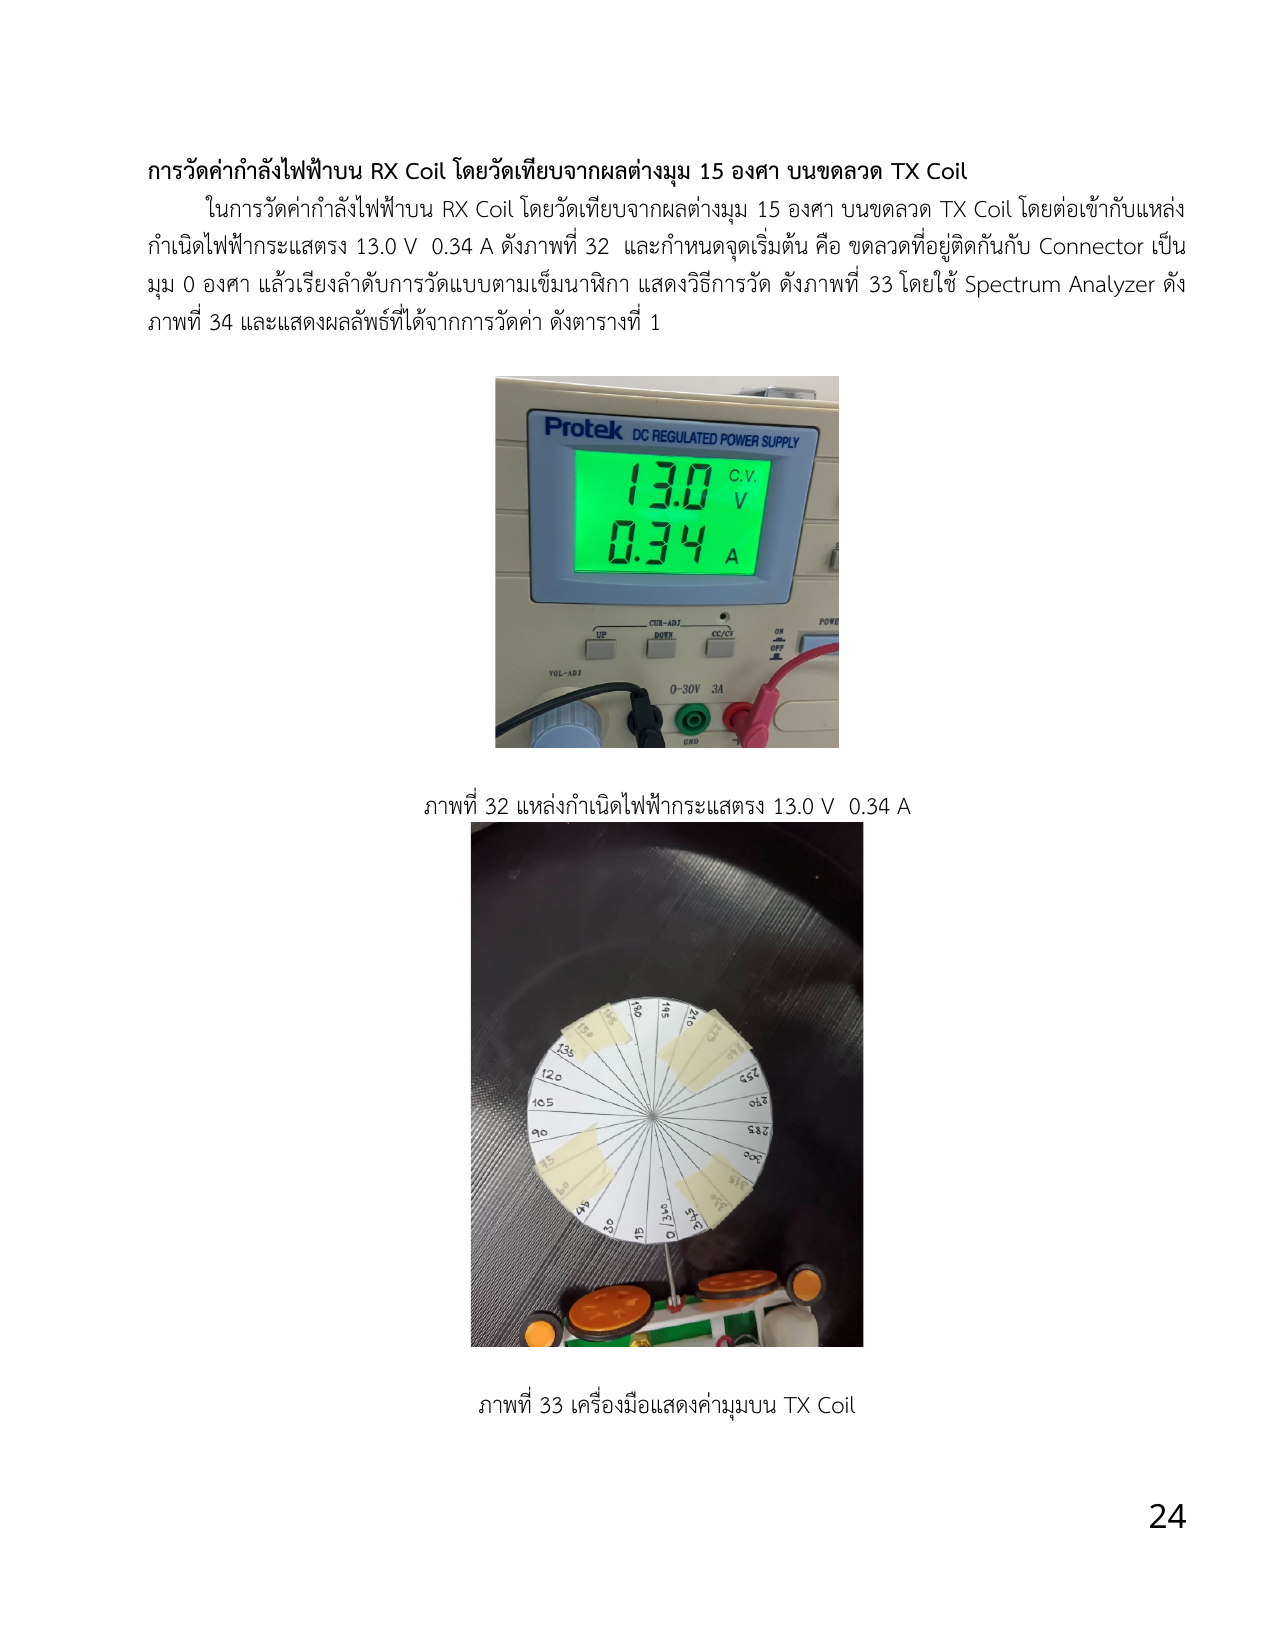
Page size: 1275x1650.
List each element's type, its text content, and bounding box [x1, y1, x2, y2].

text การวัดค่ากำลังไฟฟ้าบน RX Coil โดยวัดเทียบจากผลต่างมุม 15 องศา บนขดลวด TX Coil [148, 150, 1186, 188]
picture [495, 376, 839, 748]
text ภาพที่ 33 เครื่องมือแสดงค่ามุมบน TX Coil [148, 1384, 1186, 1422]
text ภาพที่ 32 แหล่งกำเนิดไฟฟ้ากระแสตรง 13.0 V 0.34 A [148, 785, 1186, 823]
picture [470, 822, 864, 1347]
text ในการวัดค่ากำลังไฟฟ้าบน RX Coil โดยวัดเทียบจากผลต่างมุม 15 องศา บนขดลวด TX Coil โดยต่อเข้ากับแหล่งกำเนิดไฟฟ้ากระแสตรง 13.0 V 0.34 A ดังภาพที่ 32 และกำหนดจุดเริ่มต้น คือ ขดลวดที่อยู่ติดกันกับ Connector เป็นมุม 0 องศา แล้วเรียงลำดับการวัดแบบตามเข็มนาฬิกา แสดงวิธีการวัด ดังภาพที่ 33 โดยใช้ Spectrum Analyzer ดังภาพที่ 34 และแสดงผลลัพธ์ที่ได้จากการวัดค่า ดังตารางที่ 1 [148, 188, 1186, 338]
